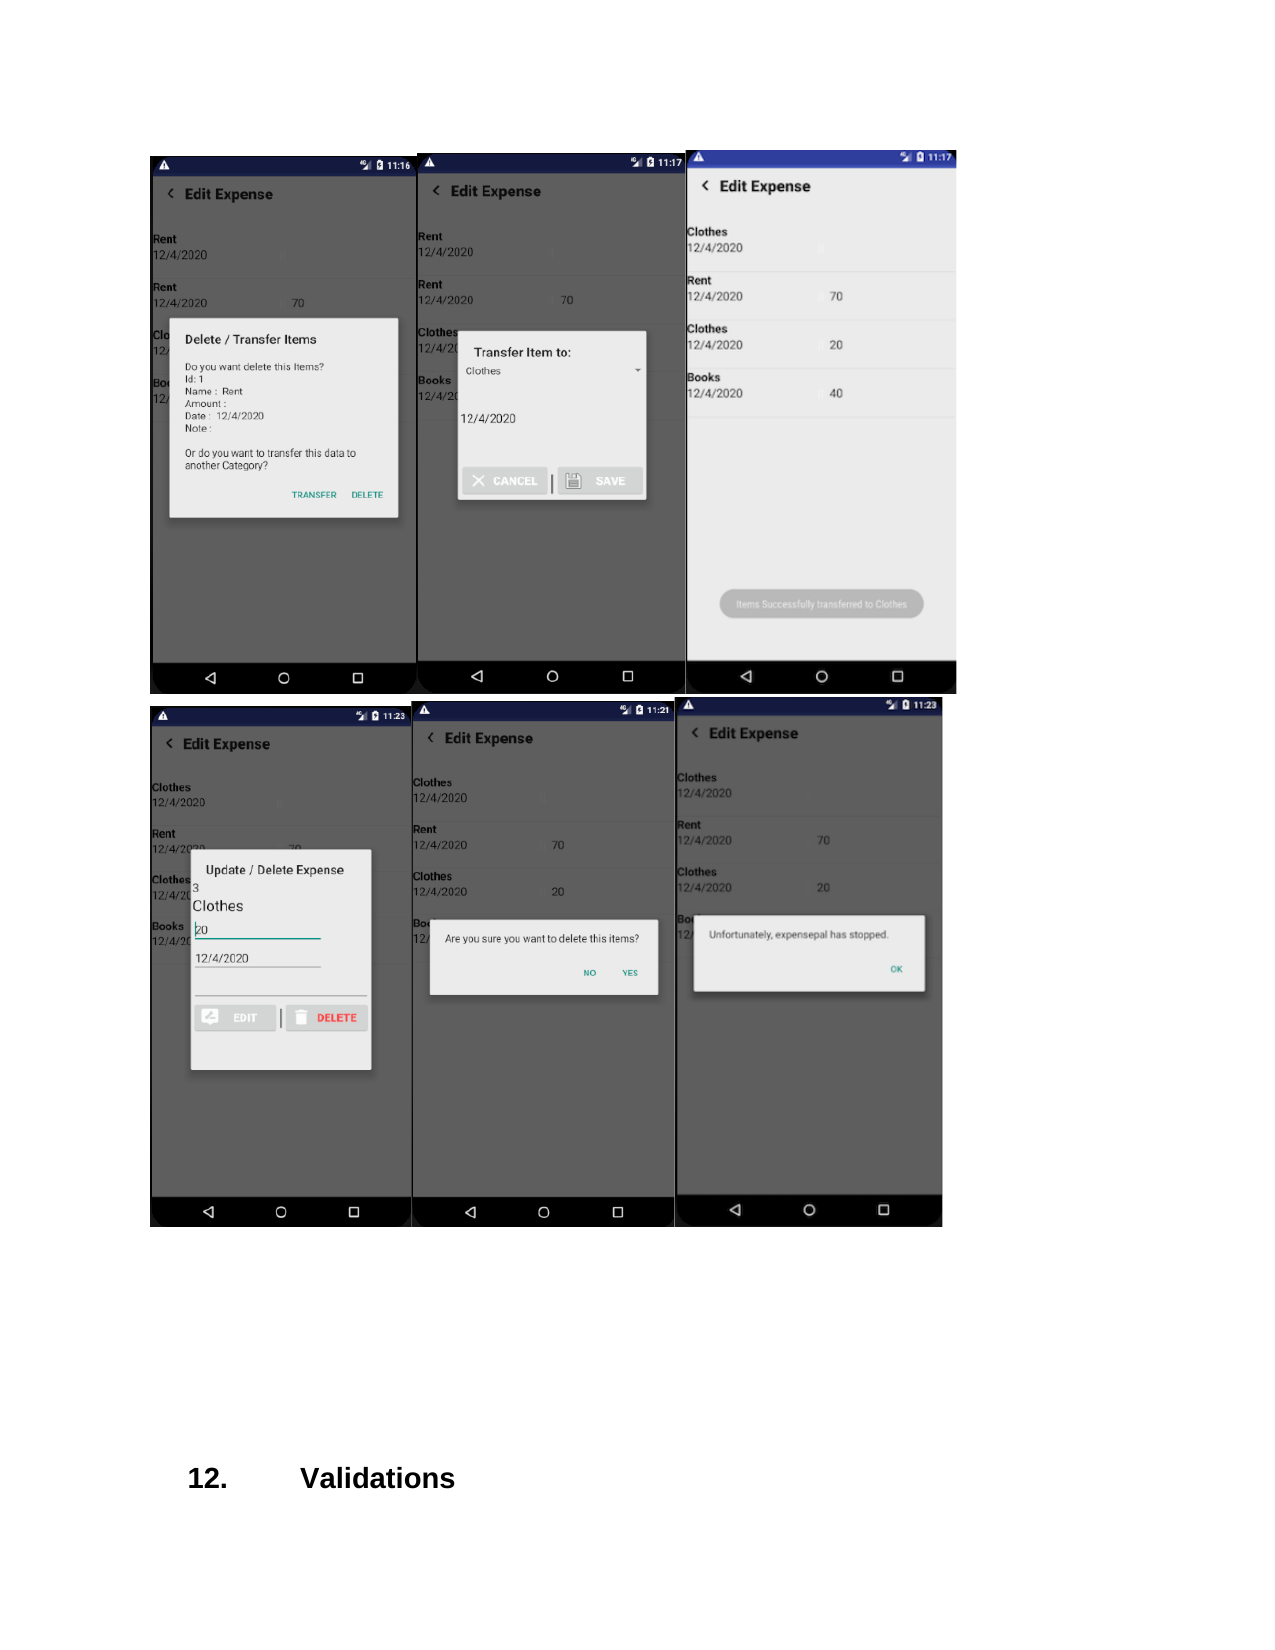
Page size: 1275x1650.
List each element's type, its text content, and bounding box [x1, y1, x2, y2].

picture [150, 697, 943, 1227]
list Validations [187, 1461, 1125, 1495]
picture [150, 150, 957, 694]
